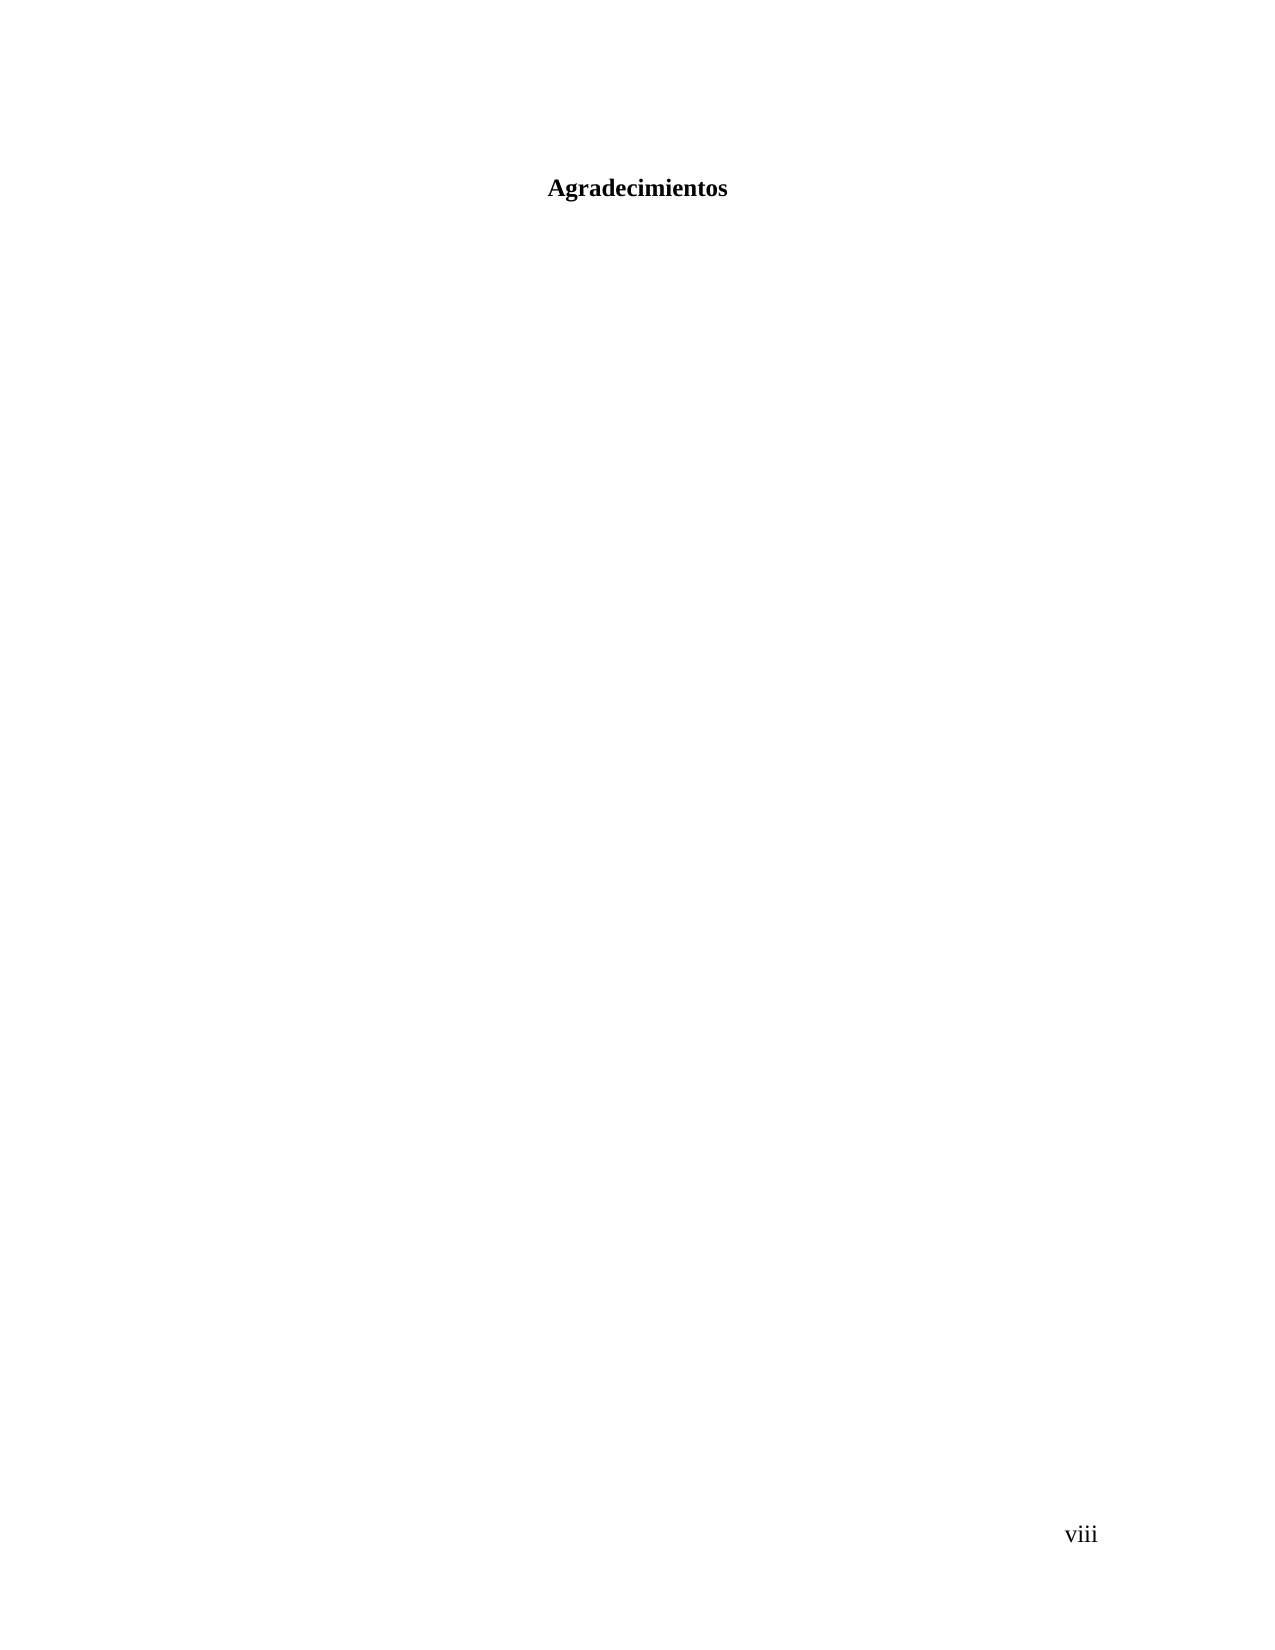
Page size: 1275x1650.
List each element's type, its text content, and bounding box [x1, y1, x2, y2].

subtitle Agradecimientos [177, 173, 1098, 201]
